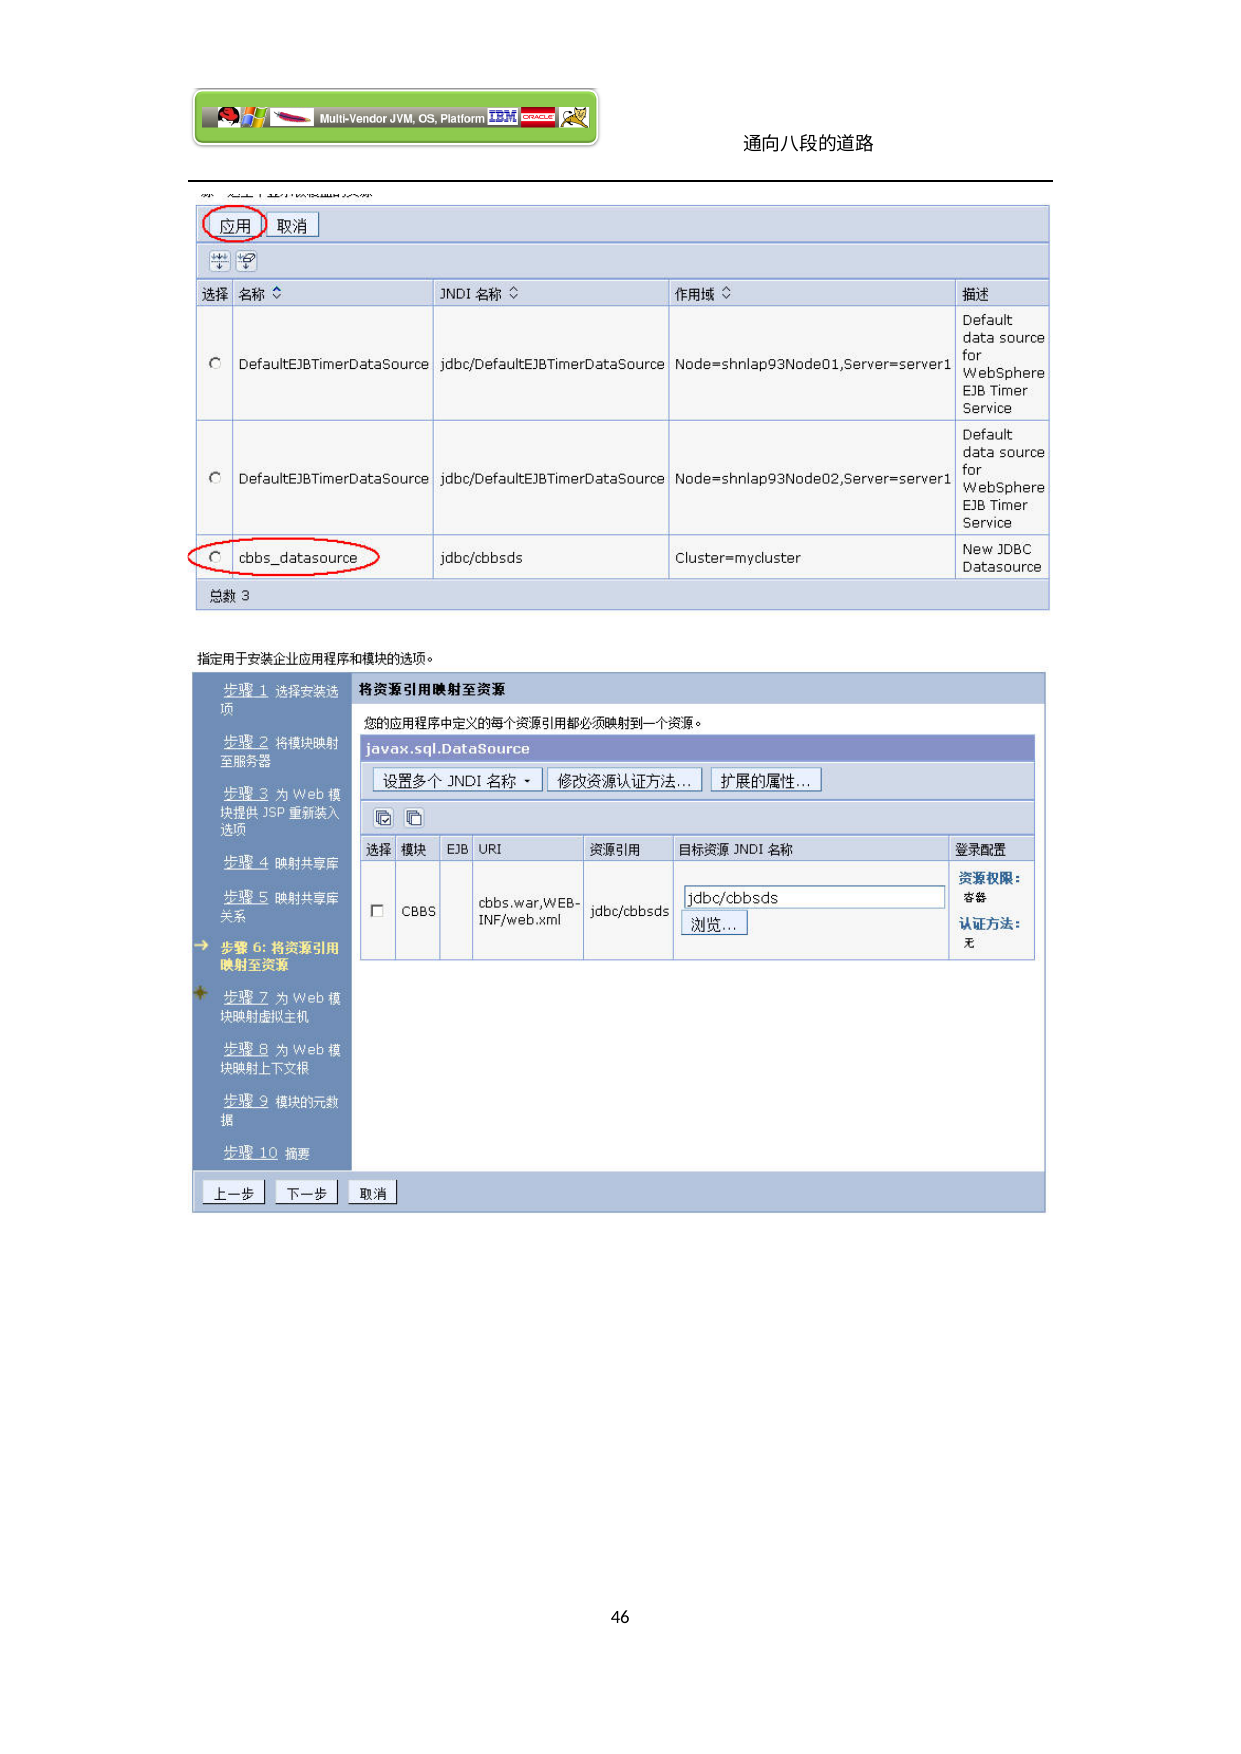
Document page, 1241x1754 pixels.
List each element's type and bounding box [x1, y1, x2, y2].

picture [187, 194, 1053, 618]
picture [187, 88, 603, 150]
picture [187, 649, 1053, 1219]
